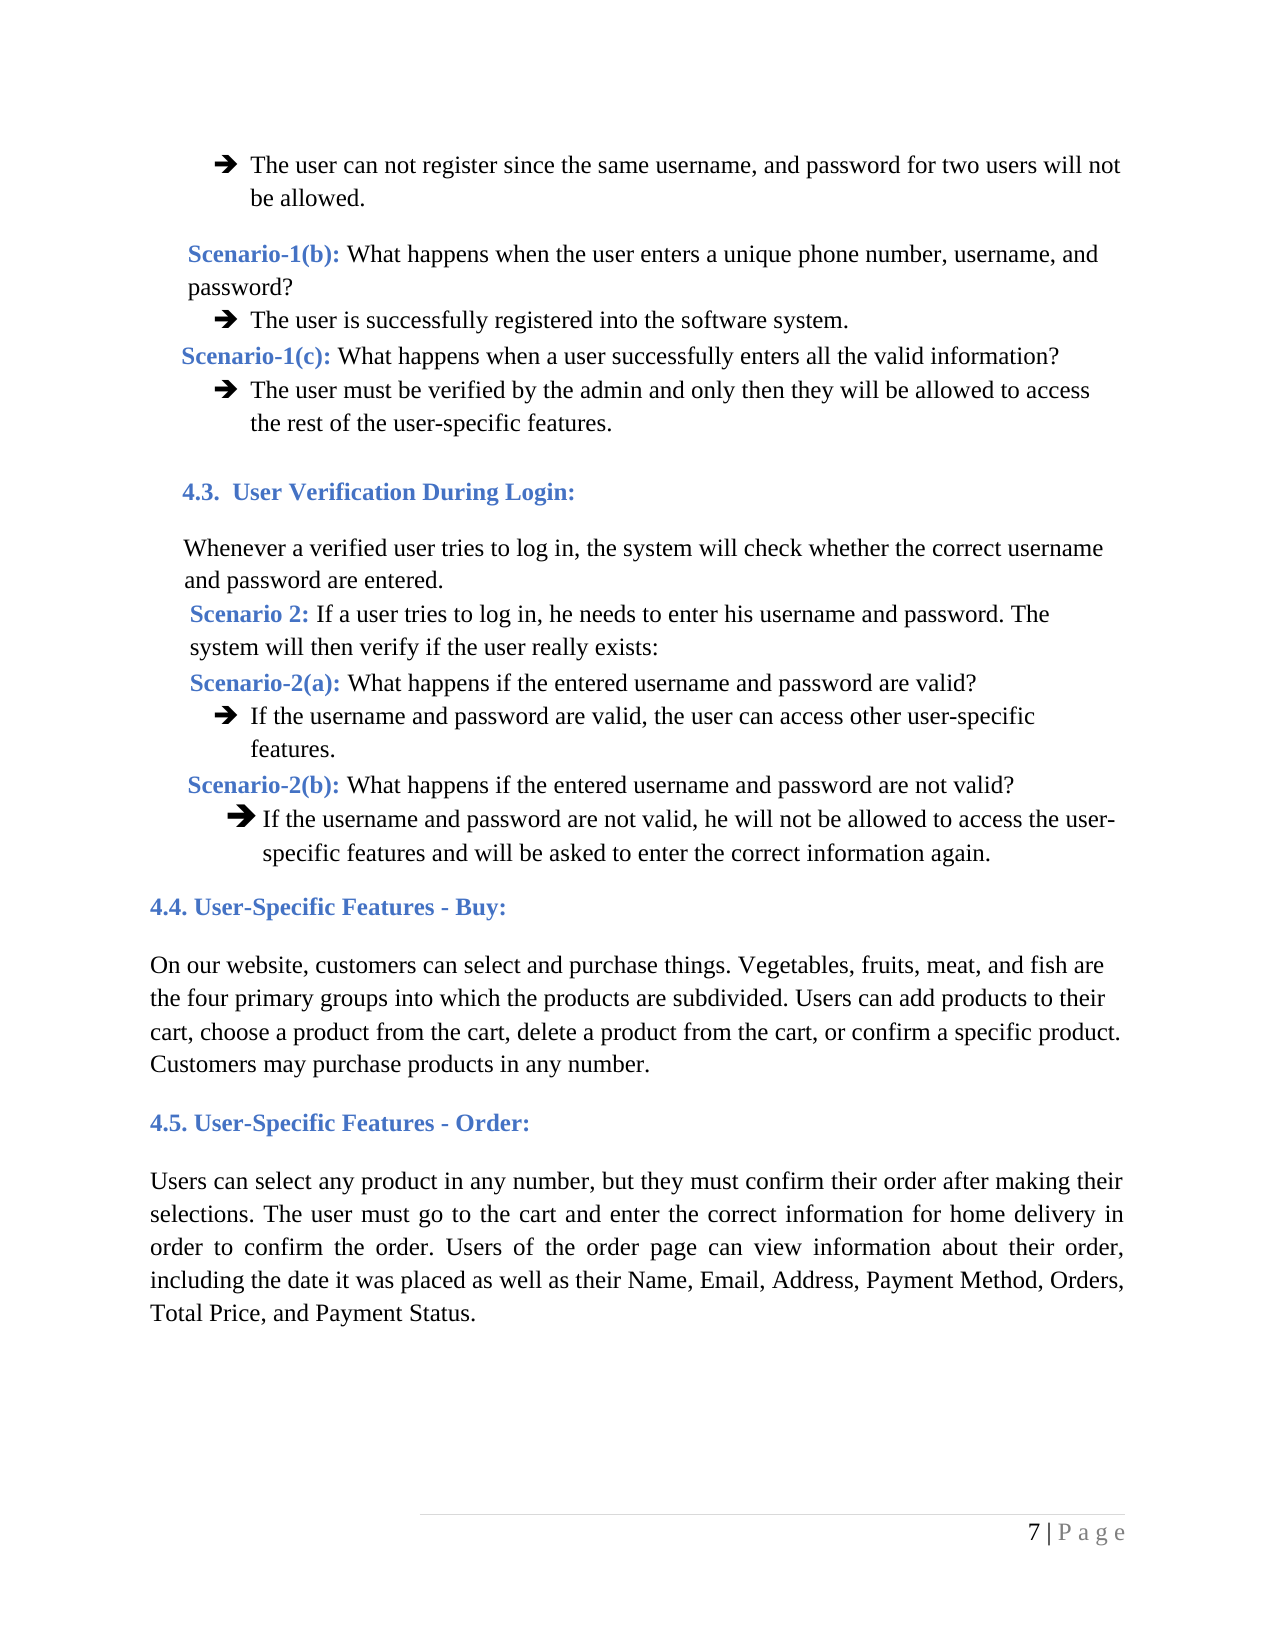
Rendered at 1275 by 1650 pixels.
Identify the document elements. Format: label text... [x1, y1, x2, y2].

text Whenever a verified user tries to log in, the system will check whether the correct username and password are entered. [183, 533, 1124, 594]
text Scenario-2(b): What happens if the entered username and password are not valid? [150, 770, 1124, 799]
text 4.5. User-Specific Features - Order: [150, 1108, 1125, 1136]
text Scenario-1(b): What happens when the user enters a unique phone number, username, and password? [188, 239, 1124, 301]
list The user must be verified by the admin and only then they will be allowed to access the rest of the user-specific features. [213, 375, 1124, 437]
text On our website, customers can select and purchase things. Vegetables, fruits, meat, and fish are the four primary groups into which the products are subdivided. Users can add products to their cart, choose a product from the cart, delete a product from the cart, or confirm a specific product. Customers may purchase products in any number. [150, 951, 1125, 1078]
text Scenario-1(c): What happens when a user successfully enters all the valid information? [150, 341, 1124, 370]
text Scenario 2: If a user tries to log in, he needs to enter his username and password. The system will then verify if the user really exists: [189, 599, 1124, 661]
text Scenario-2(a): What happens if the entered username and password are valid? [189, 668, 1124, 697]
list If the username and password are valid, the user can access other user-specific features. [213, 701, 1124, 763]
text Users can select any product in any number, but they must confirm their order after making their selections. The user must go to the cart and enter the correct information for home delivery in order to confirm the order. Users of the order page can view information about their order, including the date it was placed as well as their Name, Email, Address, Payment Method, Orders, Total Price, and Payment Status. [150, 1166, 1125, 1327]
list The user is successfully registered into the software system. [213, 305, 1124, 334]
list The user can not register since the same username, and password for two users will not be allowed. [213, 150, 1125, 212]
text 4.4. User-Specific Features - Buy: [150, 892, 1125, 921]
text 4.3. User Verification During Login: [182, 477, 1125, 506]
list If the username and password are not valid, he will not be allowed to access the user-specific features and will be asked to enter the correct information again. [225, 804, 1124, 867]
